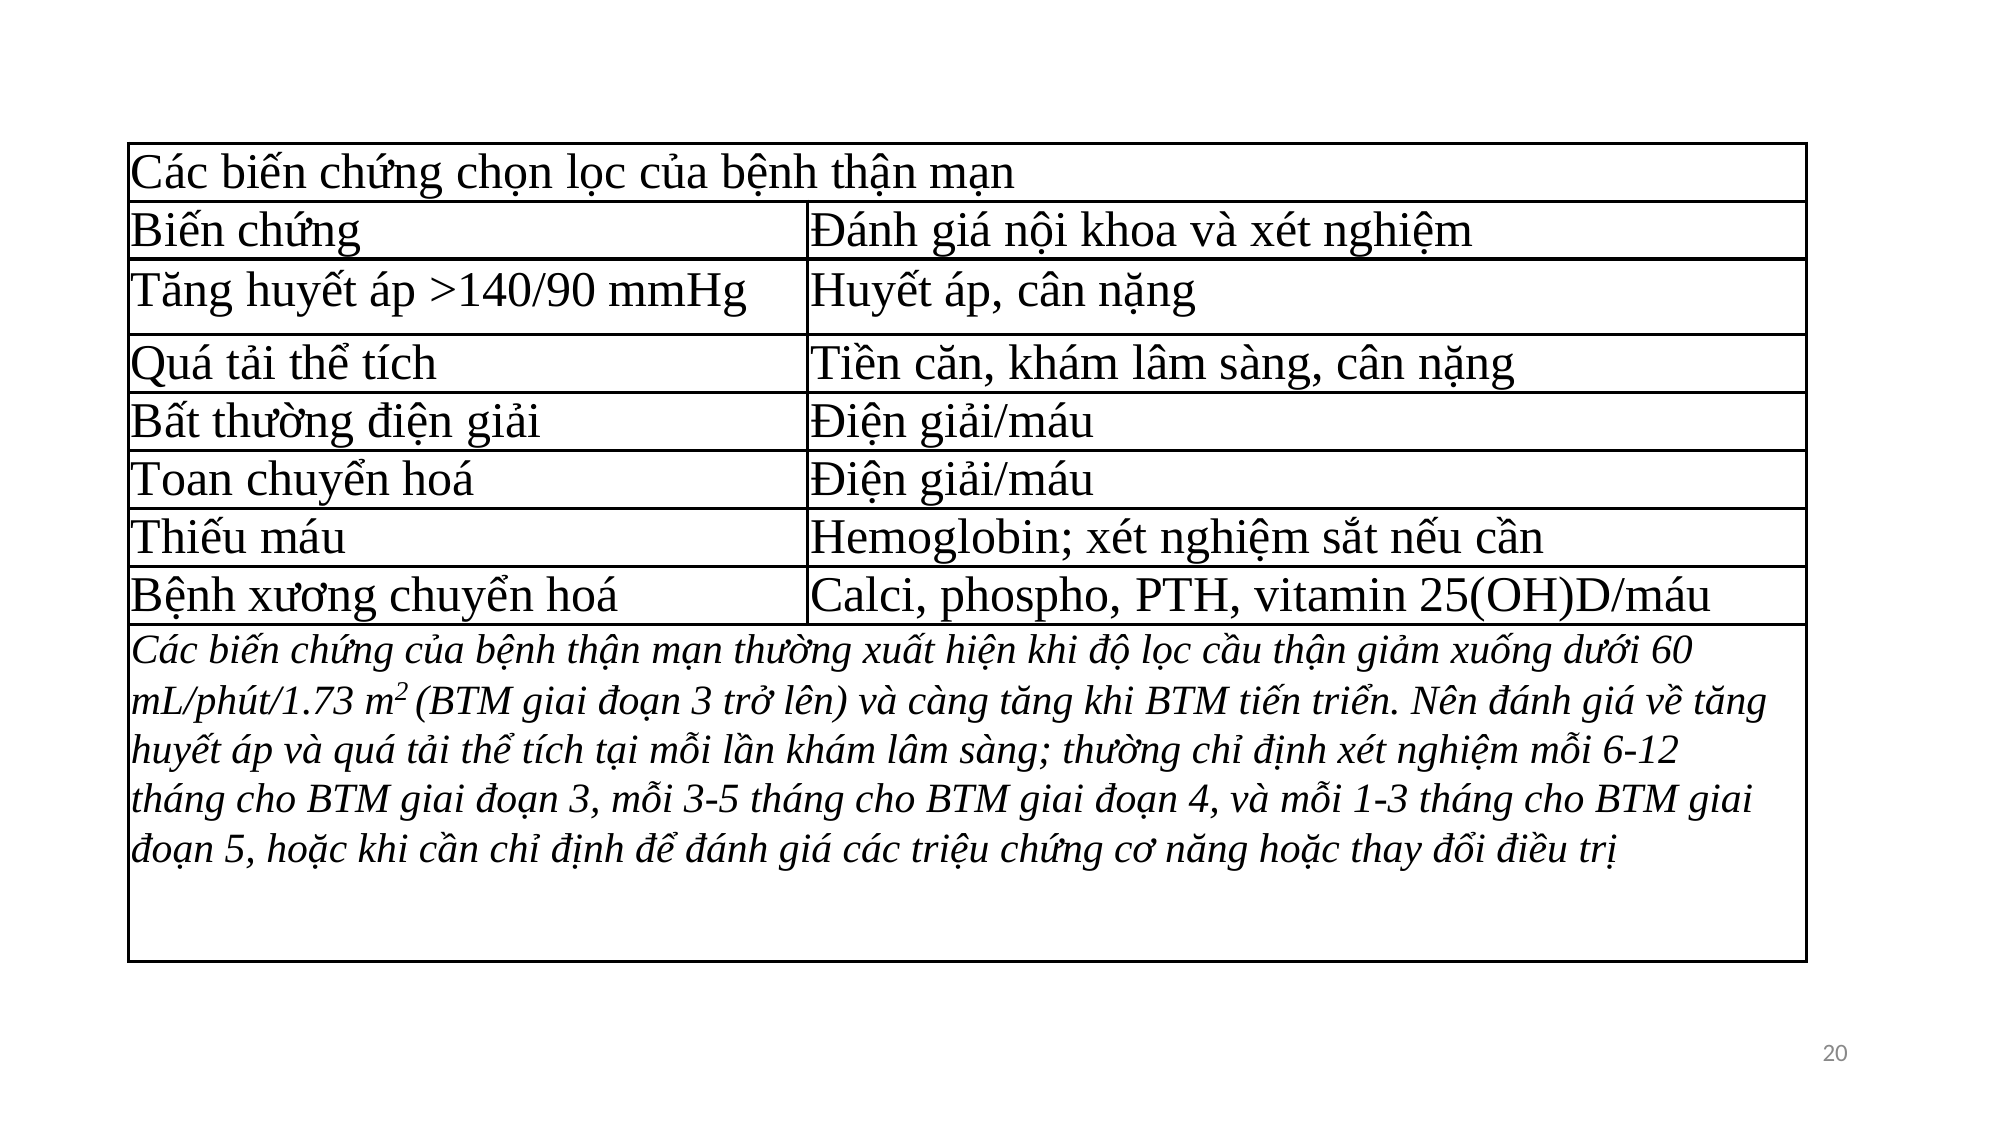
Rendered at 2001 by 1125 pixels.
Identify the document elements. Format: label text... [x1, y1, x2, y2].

table_cell Calci, phospho, PTH, vitamin 25(OH)D/máu [809, 568, 1805, 622]
table_cell Huyết áp, cân nặng [809, 261, 1805, 333]
table_cell Các biến chứng của bệnh thận mạn thường xuất hiện khi độ lọc cầu thận giảm xuống dưới 60 mL/phút/1.73 m2 (BTM giai đoạn 3 trở lên) và càng tăng khi BTM tiến triển. Nên đánh giá về tăng huyết áp và quá tải thể tích tại mỗi lần khám lâm sàng; thường chỉ định xét nghiệm mỗi 6-12 tháng cho BTM giai đoạn 3, mỗi 3-5 tháng cho BTM giai đoạn 4, và mỗi 1-3 tháng cho BTM giai đoạn 5, hoặc khi cần chỉ định để đánh giá các triệu chứng cơ năng hoặc thay đổi điều trị [130, 626, 1805, 960]
table_header Các biến chứng chọn lọc của bệnh thận mạn [130, 145, 1805, 199]
table_cell Bất thường điện giải [130, 394, 806, 449]
table_cell Tăng huyết áp >140/90 mmHg [130, 261, 806, 333]
text 20 [4, 1037, 1847, 1068]
table_cell Toan chuyển hoá [130, 452, 806, 507]
table_cell Điện giải/máu [809, 452, 1805, 507]
table_cell Quá tải thể tích [130, 336, 806, 391]
table_cell Bệnh xương chuyển hoá [130, 568, 806, 622]
table_cell Hemoglobin; xét nghiệm sắt nếu cần [809, 510, 1805, 564]
table_cell Tiền căn, khám lâm sàng, cân nặng [809, 336, 1805, 391]
table_cell Đánh giá nội khoa và xét nghiệm [809, 203, 1805, 257]
table_cell Biến chứng [130, 203, 806, 257]
table_cell Điện giải/máu [809, 394, 1805, 449]
table_cell Thiếu máu [130, 510, 806, 564]
